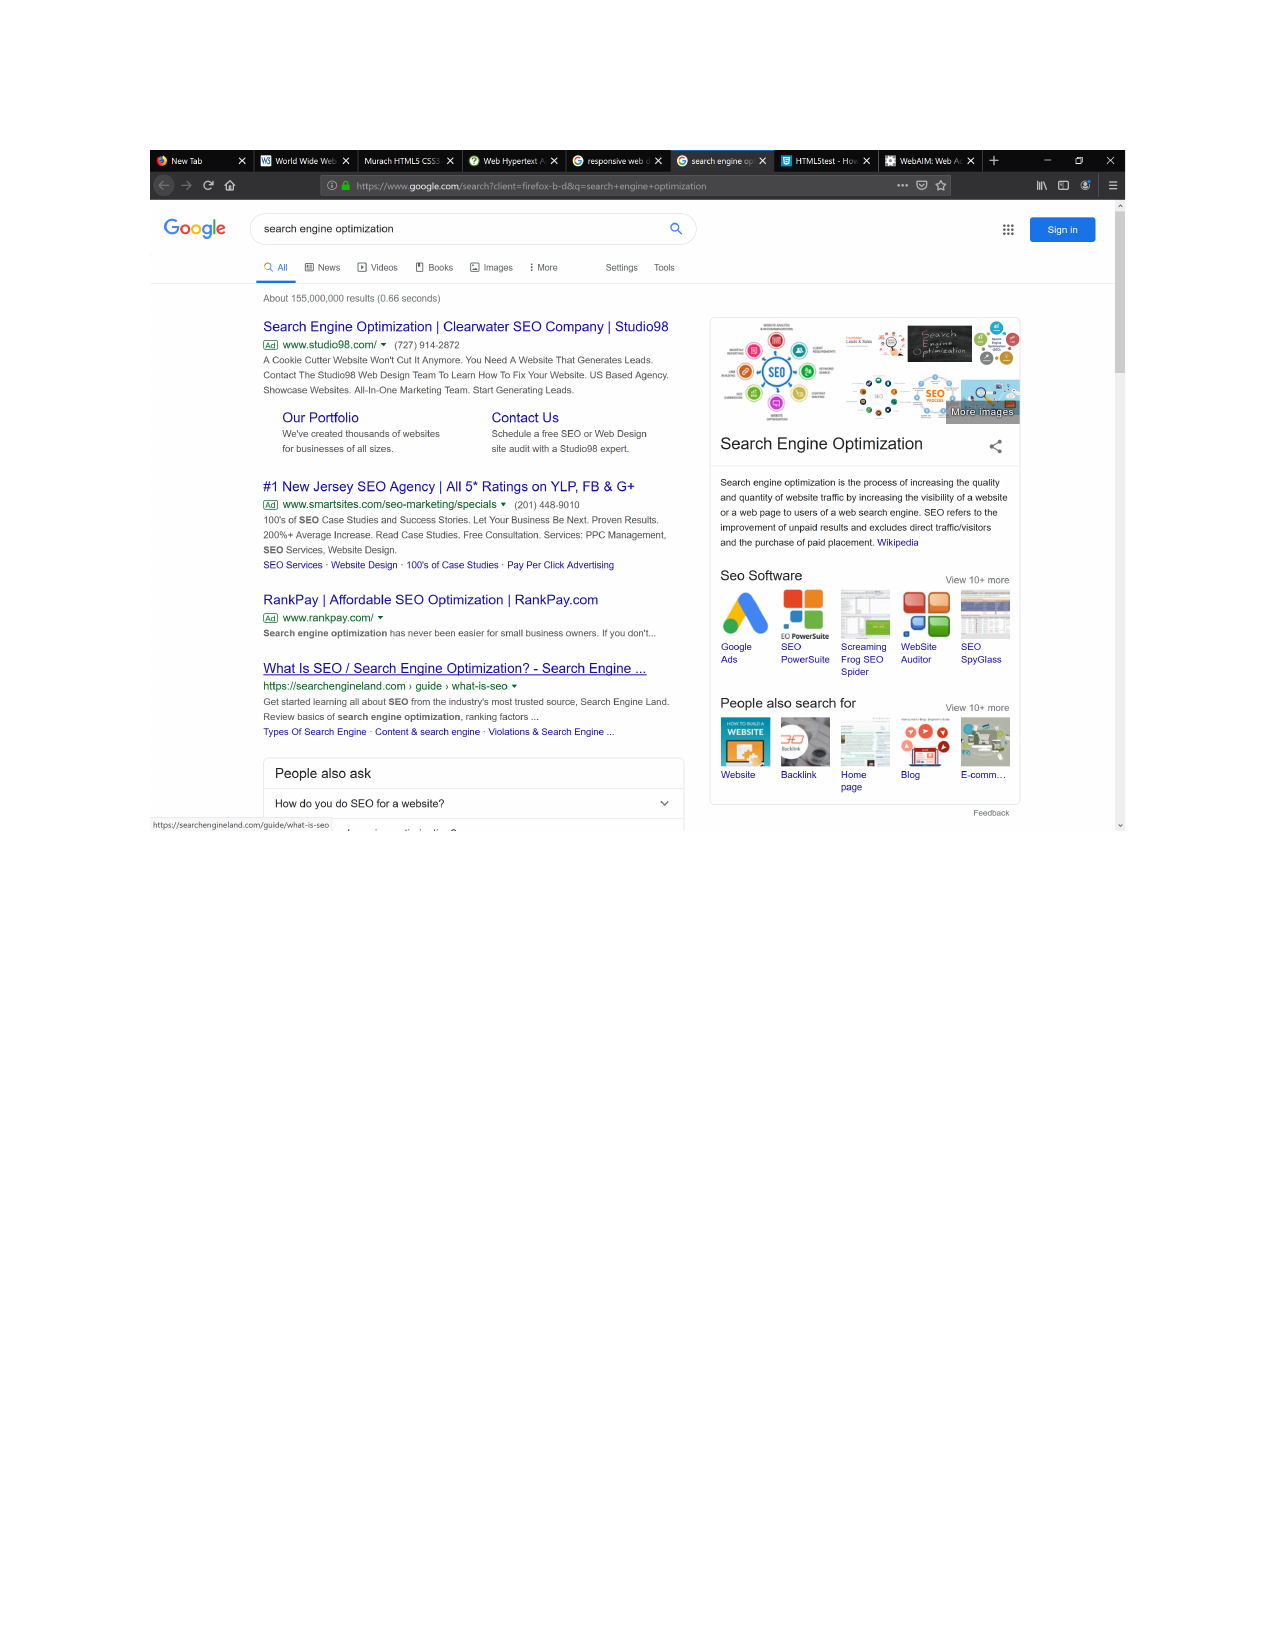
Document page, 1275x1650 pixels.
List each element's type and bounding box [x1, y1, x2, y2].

picture [150, 150, 1125, 831]
